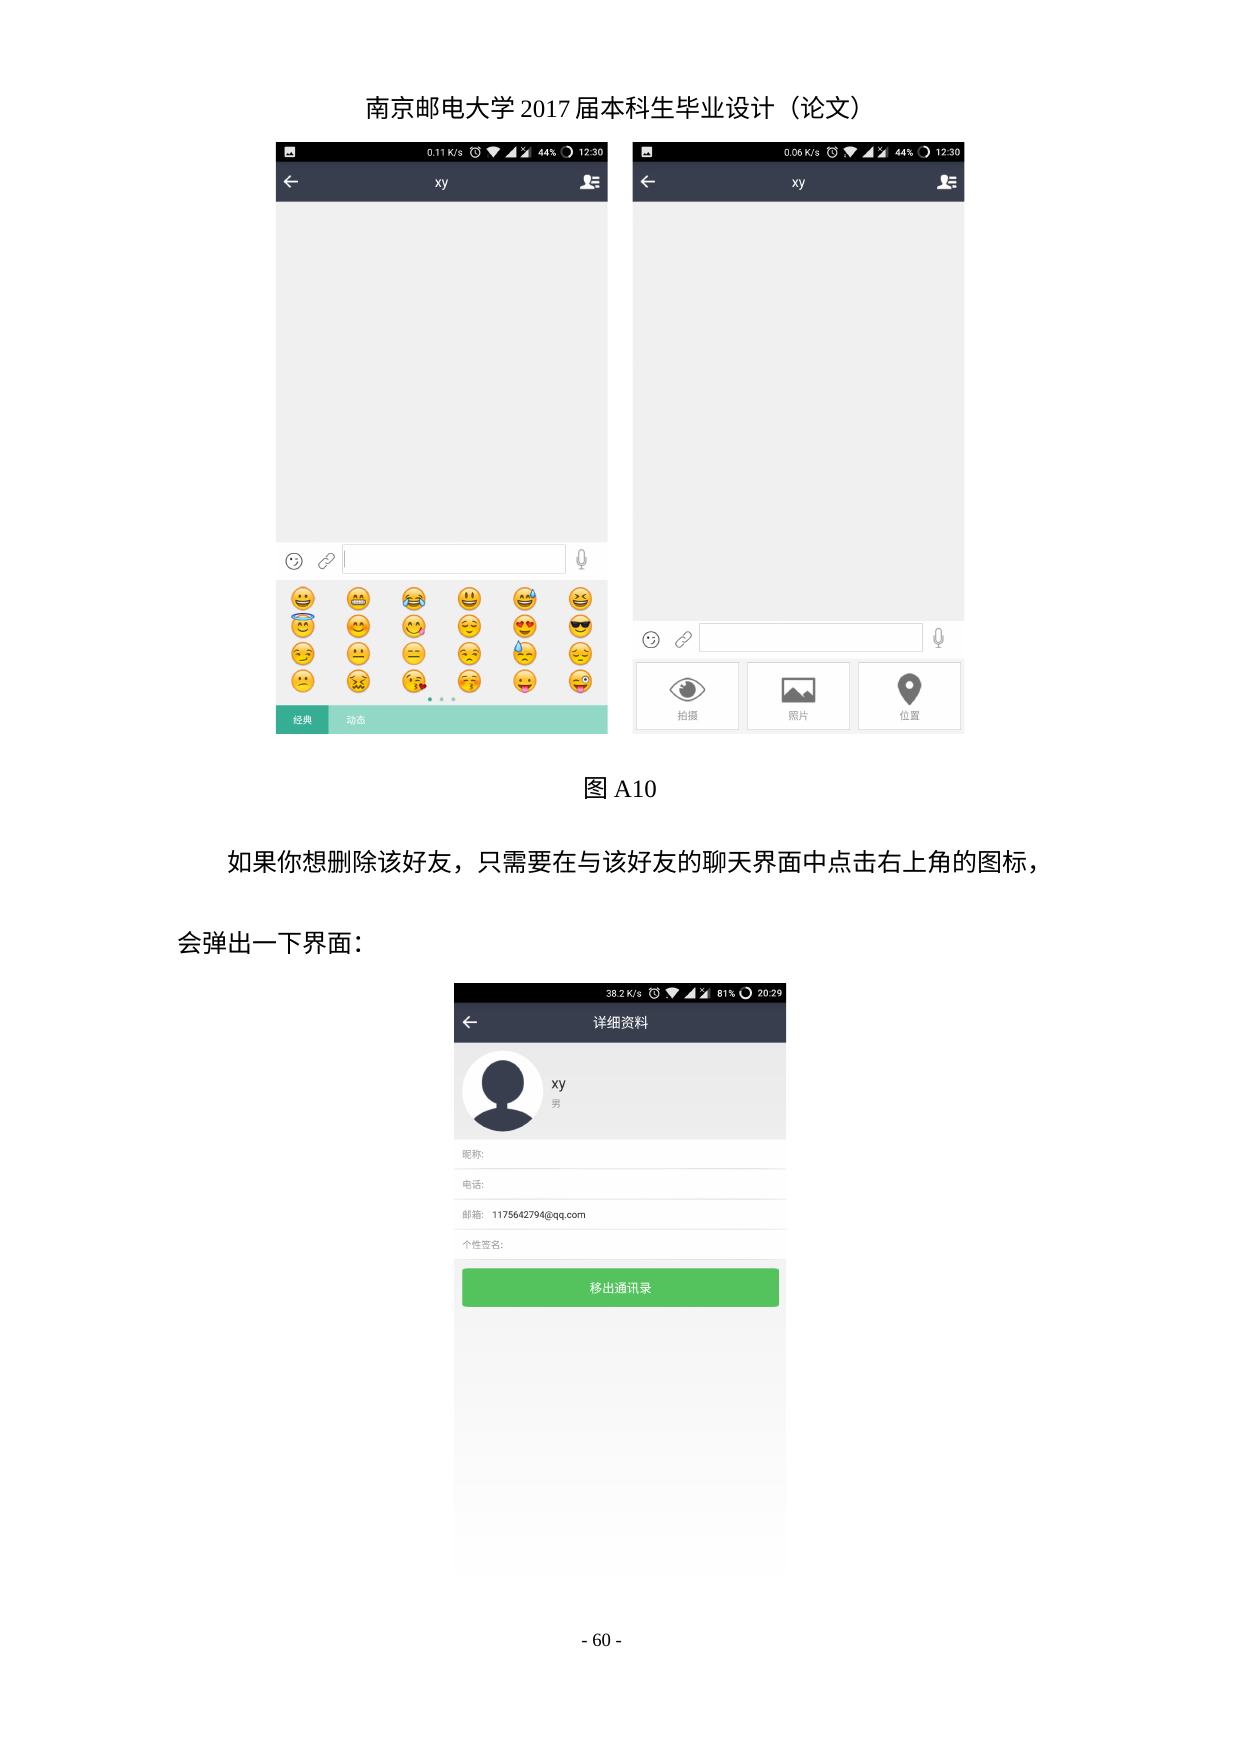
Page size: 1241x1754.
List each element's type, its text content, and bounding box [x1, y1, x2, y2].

text 图A10 [177, 754, 1063, 819]
picture [275, 142, 608, 734]
picture [454, 983, 787, 1574]
picture [632, 142, 965, 734]
text 如果你想删除该好友，只需要在与该好友的聊天界面中点击右上角的图标，会弹出一下界面： [177, 828, 1063, 974]
